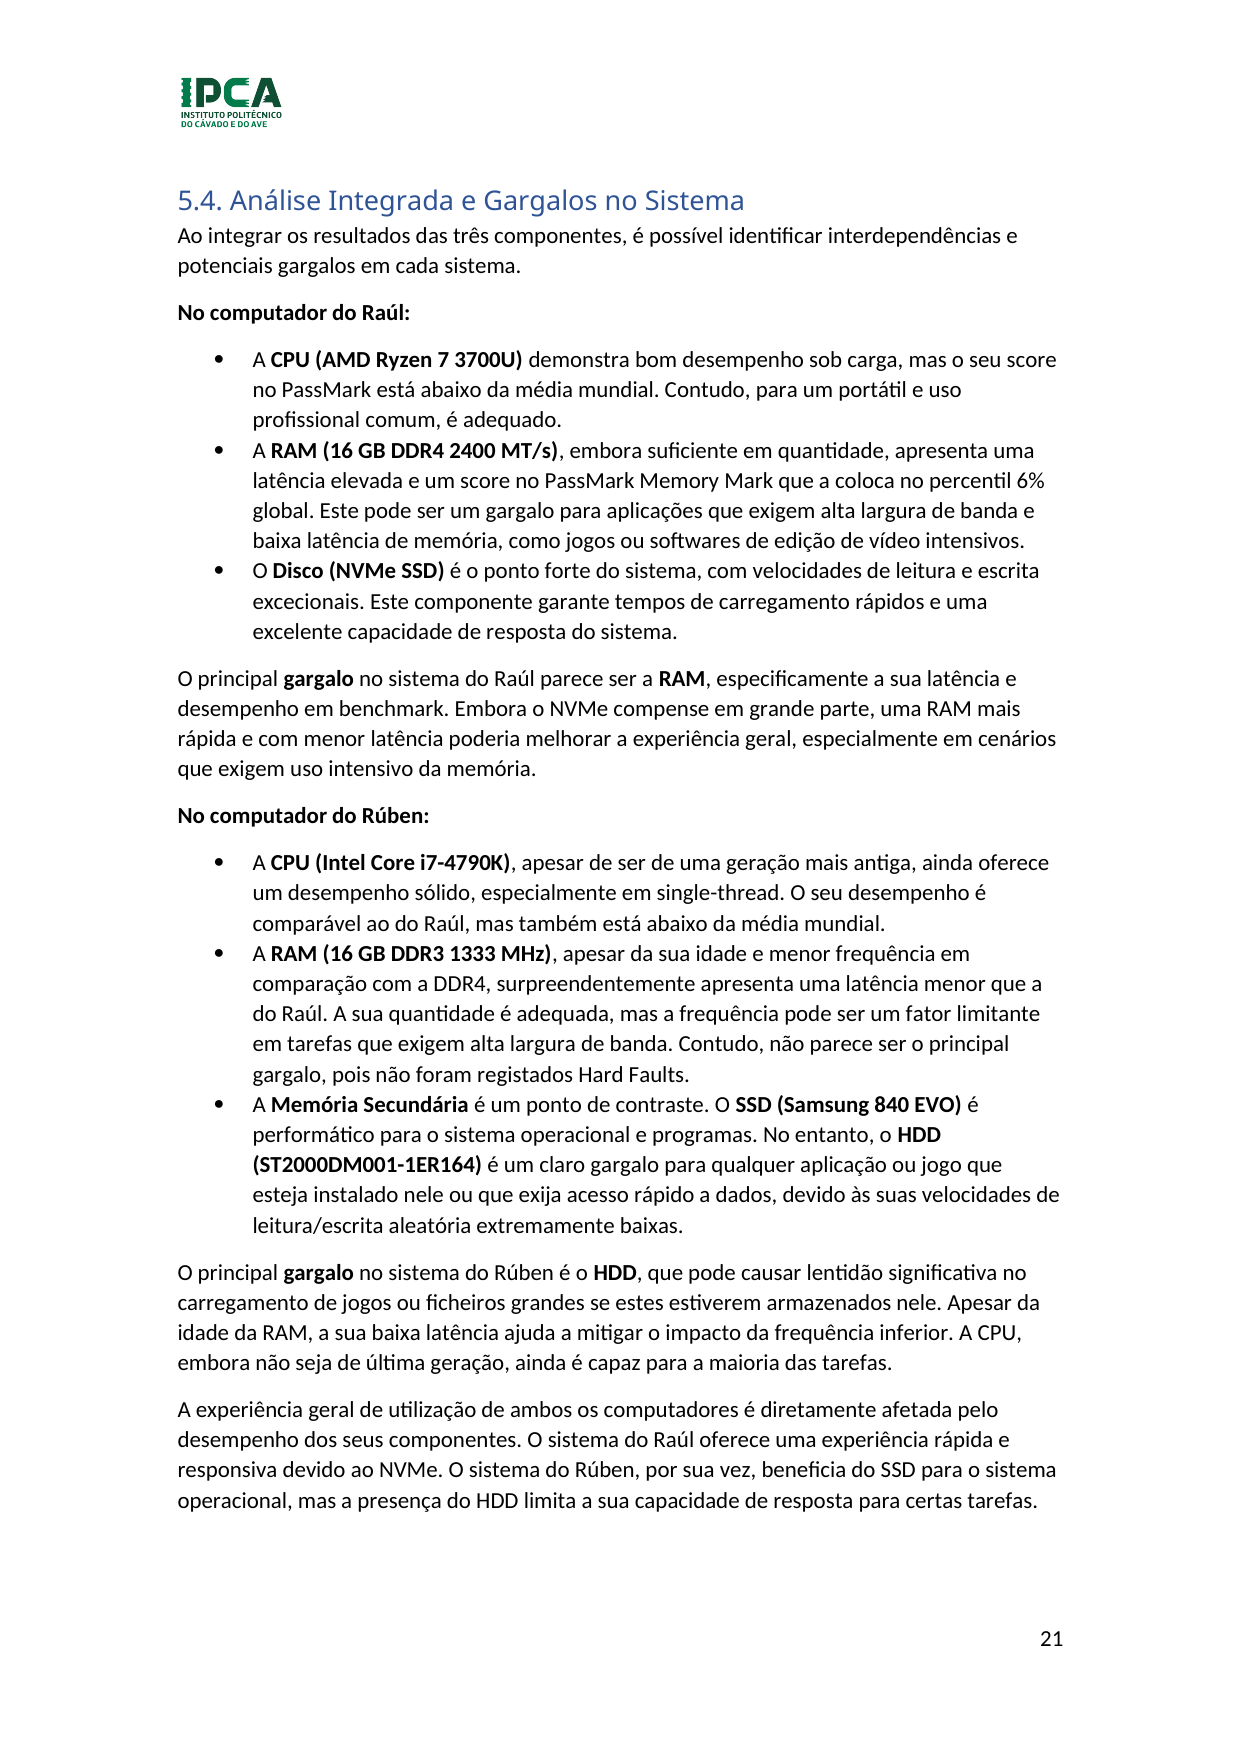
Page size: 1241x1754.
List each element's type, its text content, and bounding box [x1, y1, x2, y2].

text O principal gargalo no sistema do Raúl parece ser a RAM, especificamente a sua latência e desempenho em benchmark. Embora o NVMe compense em grande parte, uma RAM mais rápida e com menor latência poderia melhorar a experiência geral, especialmente em cenários que exigem uso intensivo da memória. [177, 664, 1063, 782]
text No computador do Raúl: [177, 298, 1063, 326]
text A experiência geral de utilização de ambos os computadores é diretamente afetada pelo desempenho dos seus componentes. O sistema do Raúl oferece uma experiência rápida e responsiva devido ao NVMe. O sistema do Rúben, por sua vez, beneficia do SSD para o sistema operacional, mas a presença do HDD limita a sua capacidade de resposta para certas tarefas. [177, 1395, 1063, 1514]
text No computador do Rúben: [177, 801, 1063, 829]
list A RAM (16 GB DDR3 1333 MHz), apesar da sua idade e menor frequência em comparação com a DDR4, surpreendentemente apresenta uma latência menor que a do Raúl. A sua quantidade é adequada, mas a frequência pode ser um fator limitante em tarefas que exigem alta largura de banda. Contudo, não parece ser o principal gargalo, pois não foram registados Hard Faults. [215, 939, 1063, 1088]
list A CPU (AMD Ryzen 7 3700U) demonstra bom desempenho sob carga, mas o seu score no PassMark está abaixo da média mundial. Contudo, para um portátil e uso profissional comum, é adequado. [215, 345, 1063, 433]
picture [177, 73, 285, 132]
list A RAM (16 GB DDR4 2400 MT/s), embora suficiente em quantidade, apresenta uma latência elevada e um score no PassMark Memory Mark que a coloca no percentil 6% global. Este pode ser um gargalo para aplicações que exigem alta largura de banda e baixa latência de memória, como jogos ou softwares de edição de vídeo intensivos. [215, 436, 1063, 554]
text Ao integrar os resultados das três componentes, é possível identificar interdependências e potenciais gargalos em cada sistema. [177, 221, 1063, 279]
subtitle 5.4. Análise Integrada e Gargalos no Sistema [177, 181, 1063, 218]
list A Memória Secundária é um ponto de contraste. O SSD (Samsung 840 EVO) é performático para o sistema operacional e programas. No entanto, o HDD (ST2000DM001-1ER164) é um claro gargalo para qualquer aplicação ou jogo que esteja instalado nele ou que exija acesso rápido a dados, devido às suas velocidades de leitura/escrita aleatória extremamente baixas. [215, 1090, 1063, 1239]
text O principal gargalo no sistema do Rúben é o HDD, que pode causar lentidão significativa no carregamento de jogos ou ficheiros grandes se estes estiverem armazenados nele. Apesar da idade da RAM, a sua baixa latência ajuda a mitigar o impacto da frequência inferior. A CPU, embora não seja de última geração, ainda é capaz para a maioria das tarefas. [177, 1258, 1063, 1376]
list O Disco (NVMe SSD) é o ponto forte do sistema, com velocidades de leitura e escrita excecionais. Este componente garante tempos de carregamento rápidos e uma excelente capacidade de resposta do sistema. [215, 557, 1063, 645]
list A CPU (Intel Core i7-4790K), apesar de ser de uma geração mais antiga, ainda oferece um desempenho sólido, especialmente em single-thread. O seu desempenho é comparável ao do Raúl, mas também está abaixo da média mundial. [215, 848, 1063, 937]
